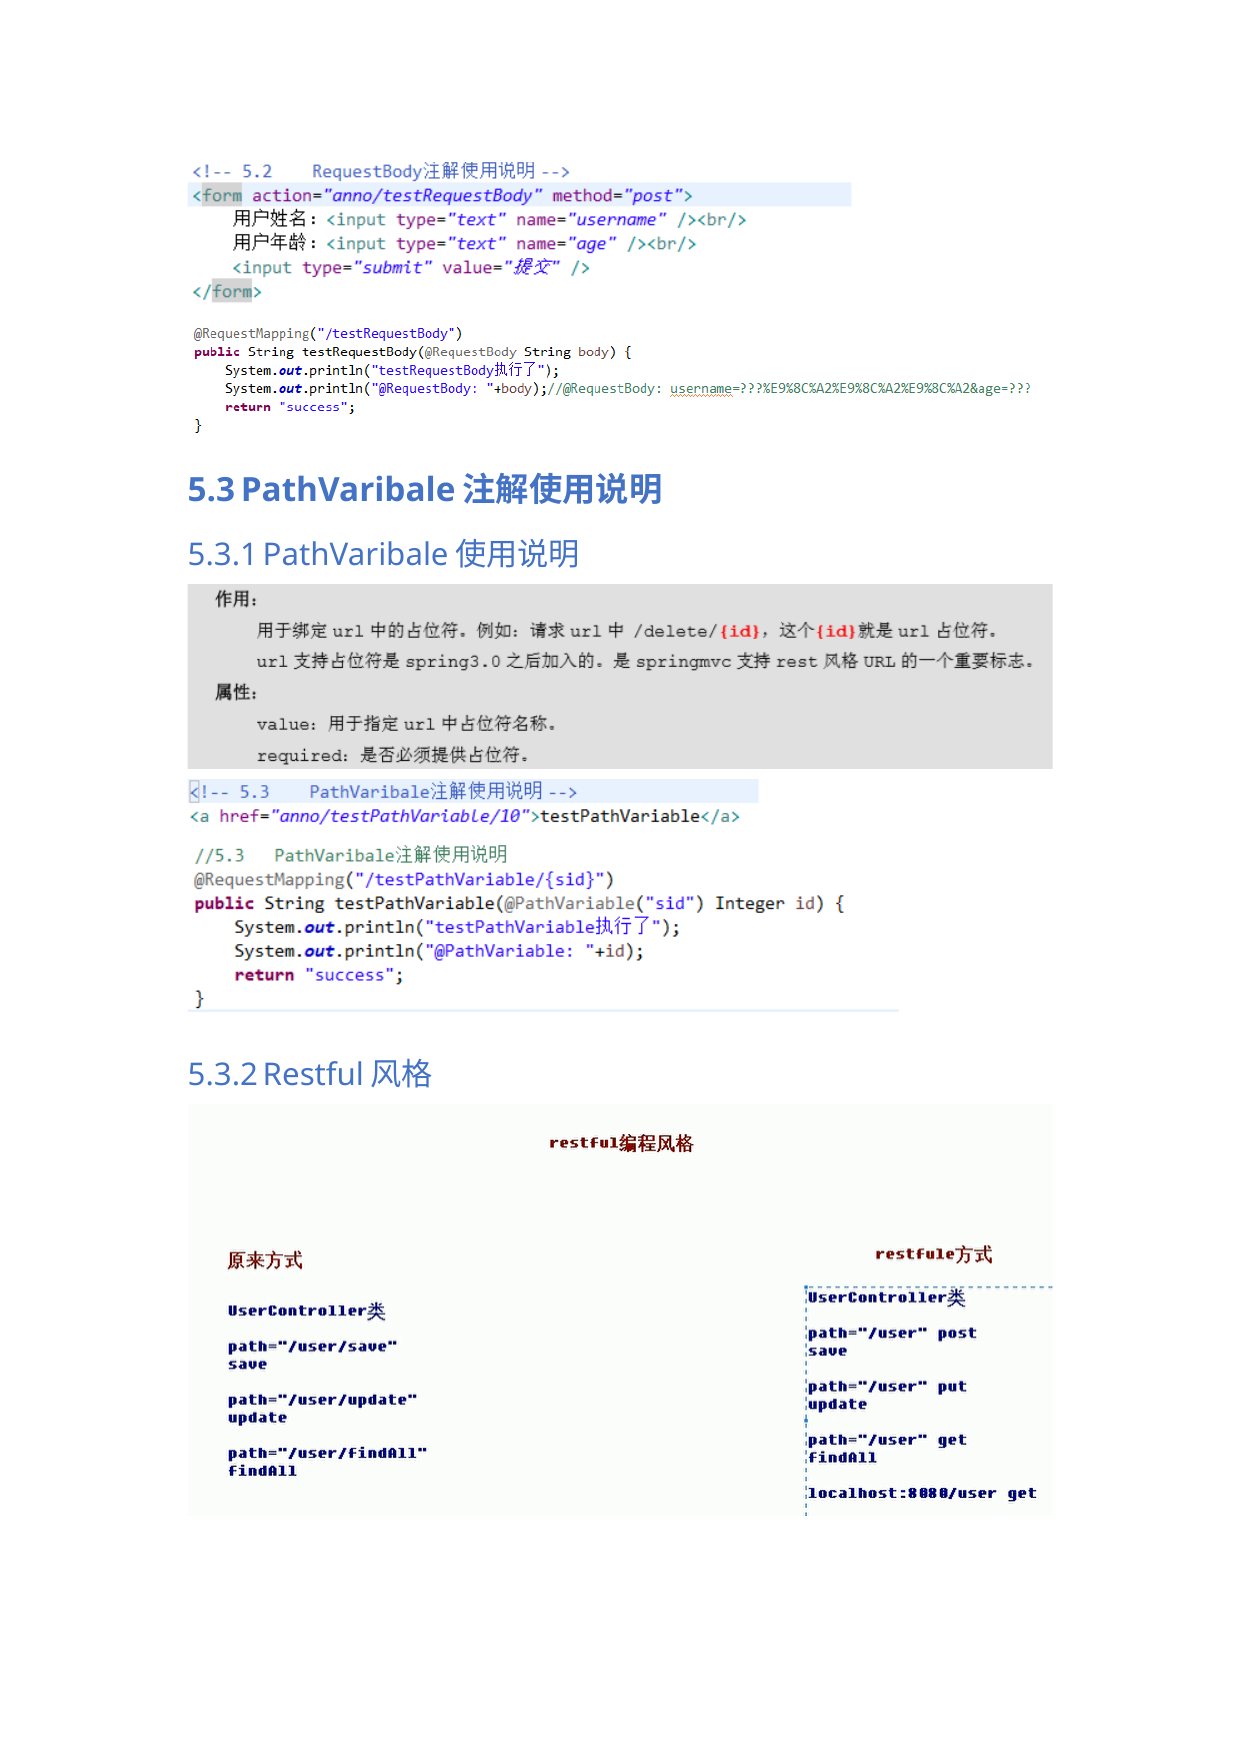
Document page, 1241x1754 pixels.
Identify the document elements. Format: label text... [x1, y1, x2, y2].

picture [187, 1104, 1053, 1516]
picture [187, 162, 852, 310]
picture [187, 324, 1053, 435]
picture [187, 844, 899, 1012]
picture [187, 584, 1053, 769]
subtitle PathVaribale注解使用说明 [187, 454, 1053, 519]
subtitle PathVaribale使用说明 [187, 519, 1053, 584]
picture [187, 779, 759, 836]
subtitle Restful风格 [187, 1039, 1053, 1104]
